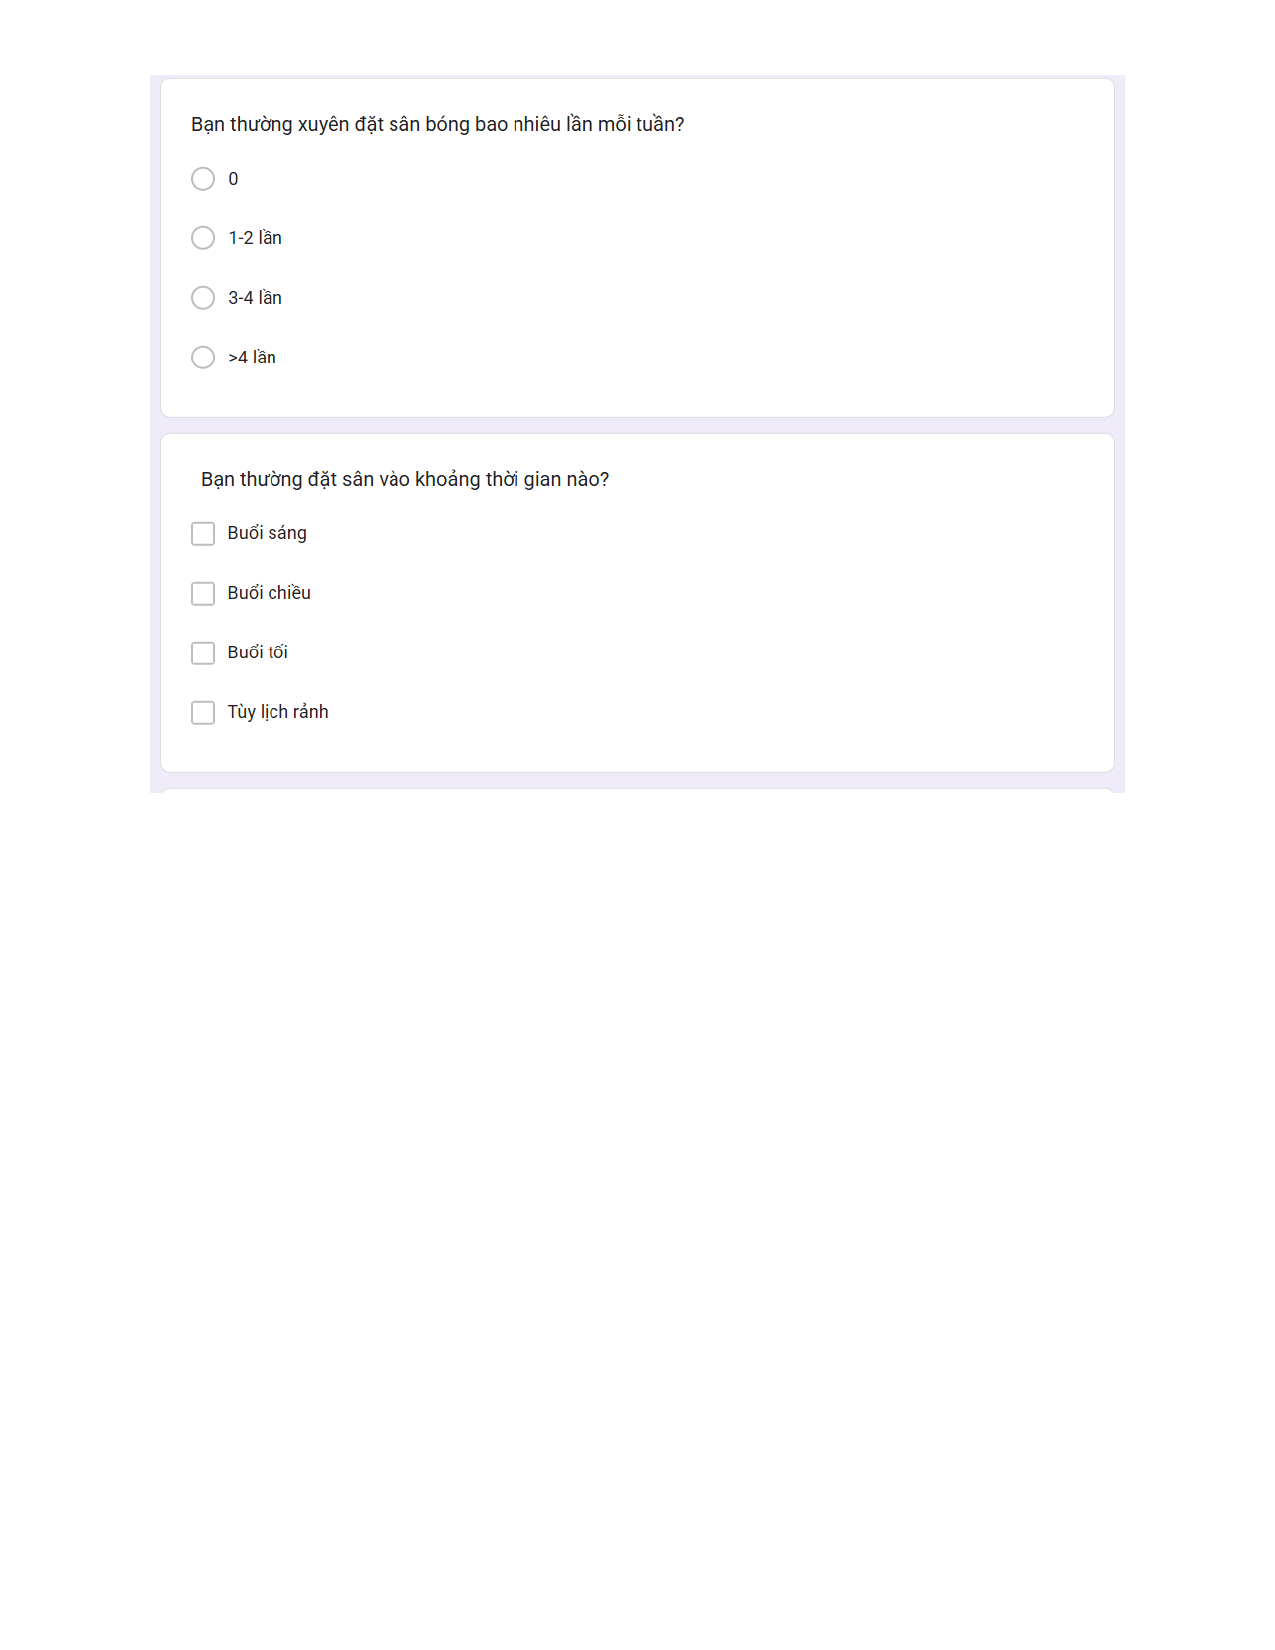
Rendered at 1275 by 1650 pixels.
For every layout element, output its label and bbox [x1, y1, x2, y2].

picture [150, 75, 1125, 793]
